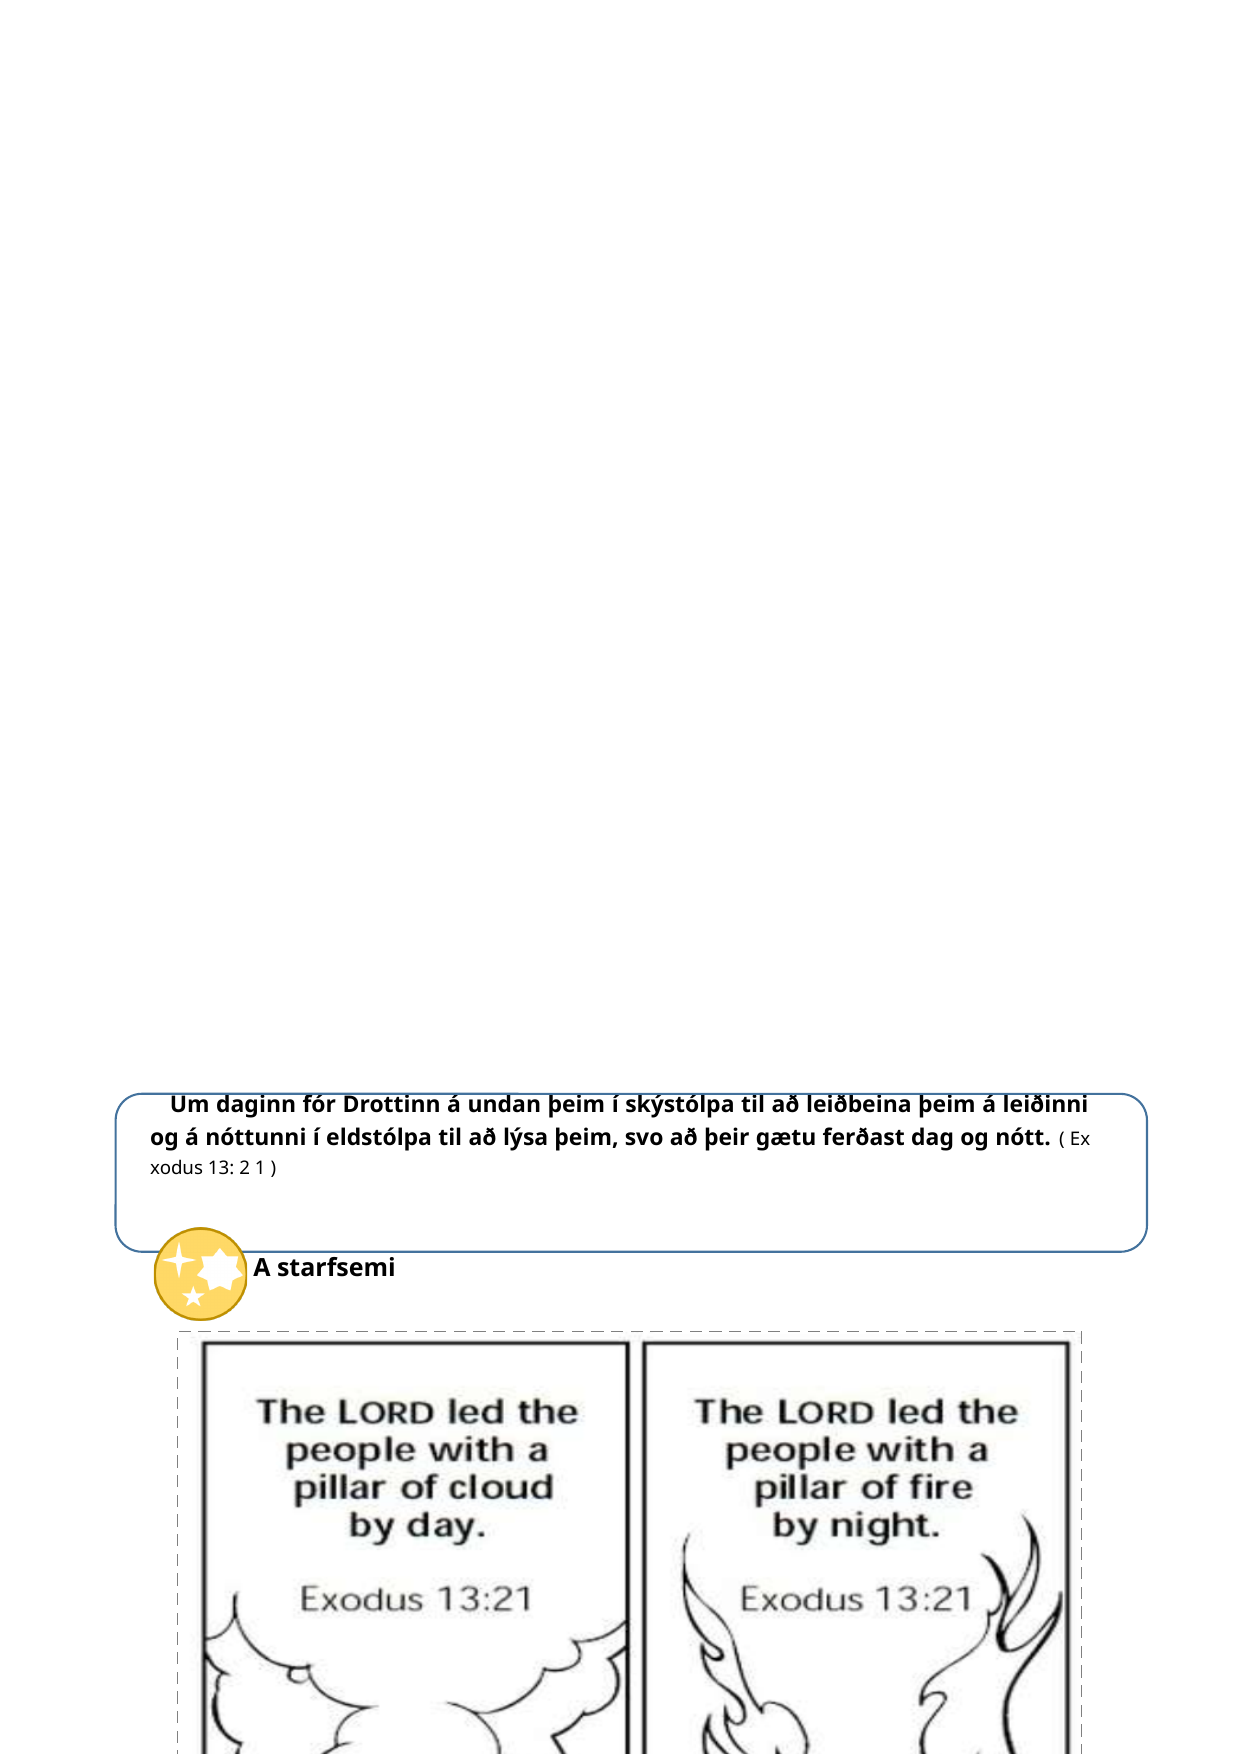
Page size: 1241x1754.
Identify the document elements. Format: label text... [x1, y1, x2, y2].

picture [179, 1333, 1082, 1754]
picture [153, 1227, 248, 1321]
text A starfsemi [248, 1253, 1090, 1283]
text Um daginn fór Drottinn á undan þeim í skýstólpa til að leiðbeina þeim á leiðinni og á nóttunni í eldstólpa til að lýsa þeim, svo að þeir gætu ferðast dag og nótt. ( Ex xodus 13: 2 1 ) [150, 1095, 1090, 1180]
